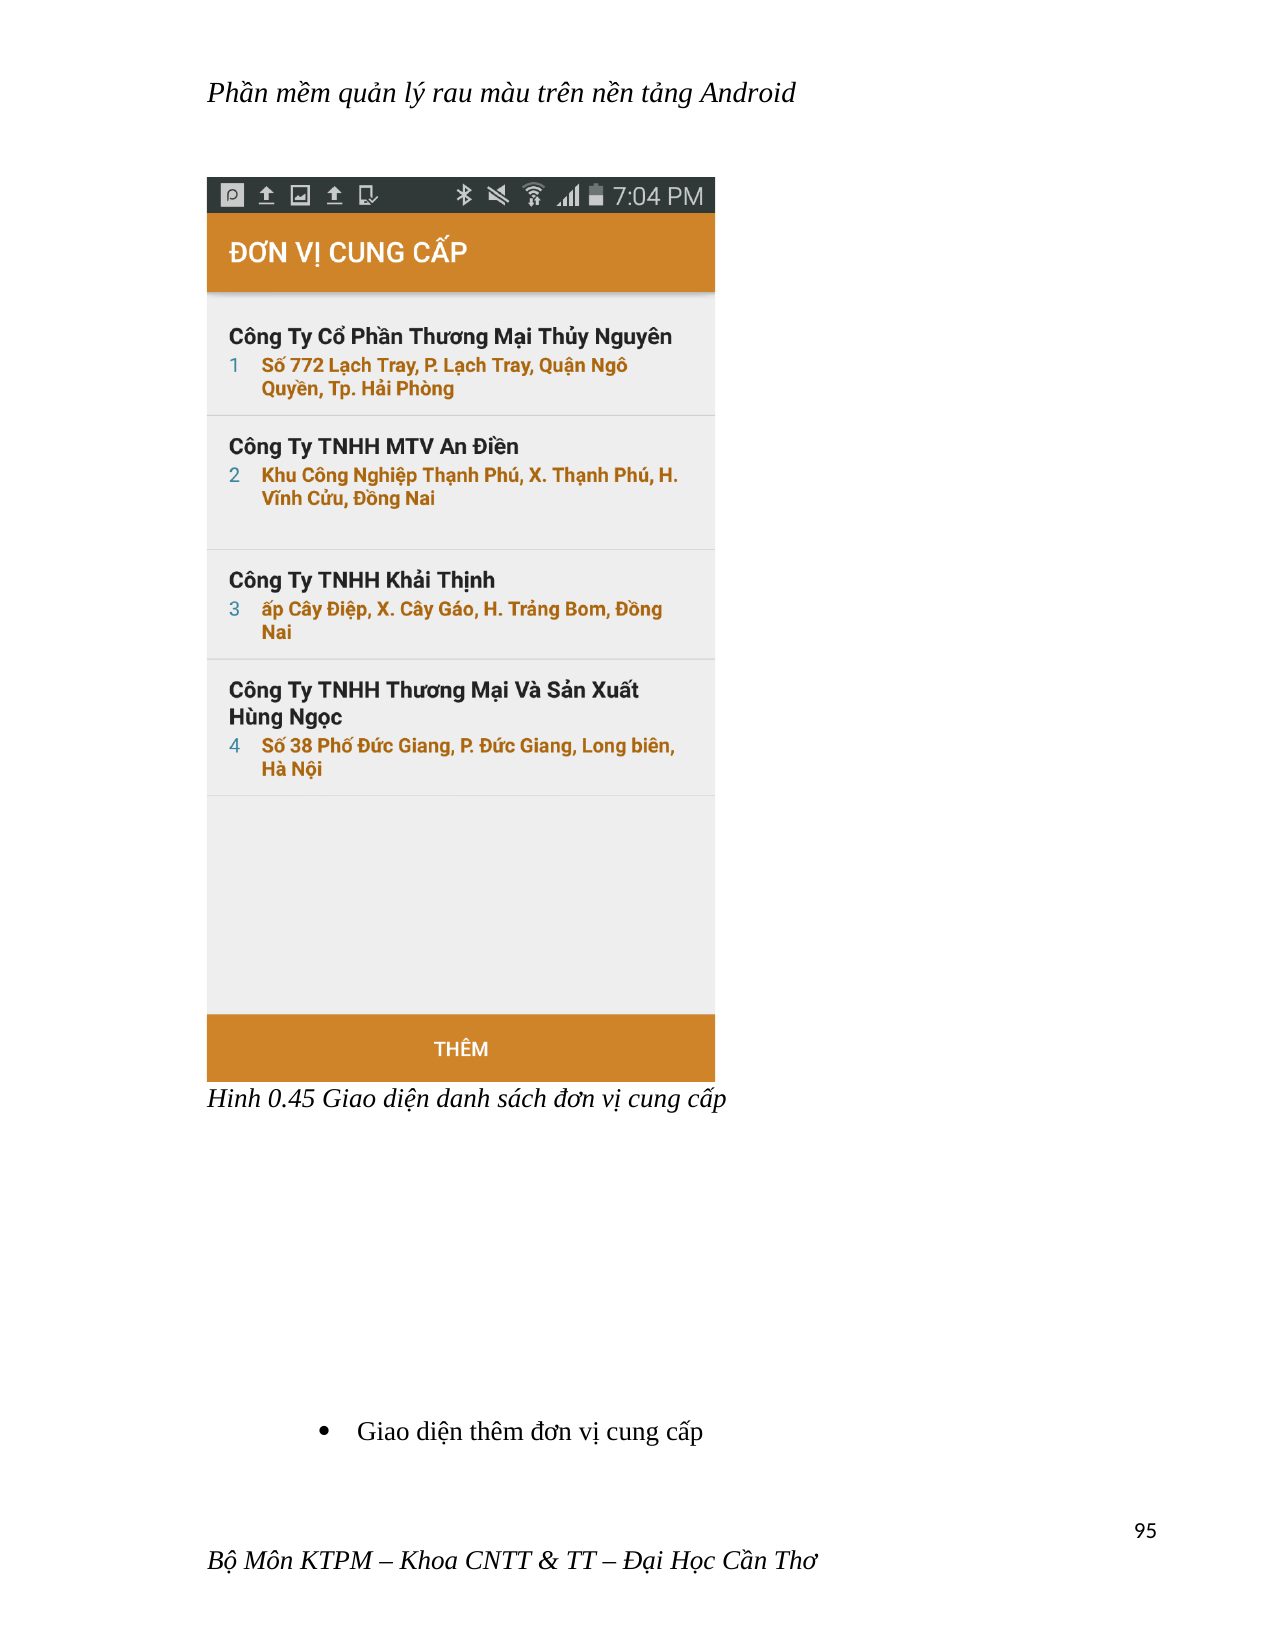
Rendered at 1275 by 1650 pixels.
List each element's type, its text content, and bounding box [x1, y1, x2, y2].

picture [206, 177, 716, 1082]
list Giao diện thêm đơn vị cung cấp [319, 1415, 1157, 1446]
text Hinh 0.45 Giao diện danh sách đơn vị cung cấp [207, 1082, 1157, 1113]
